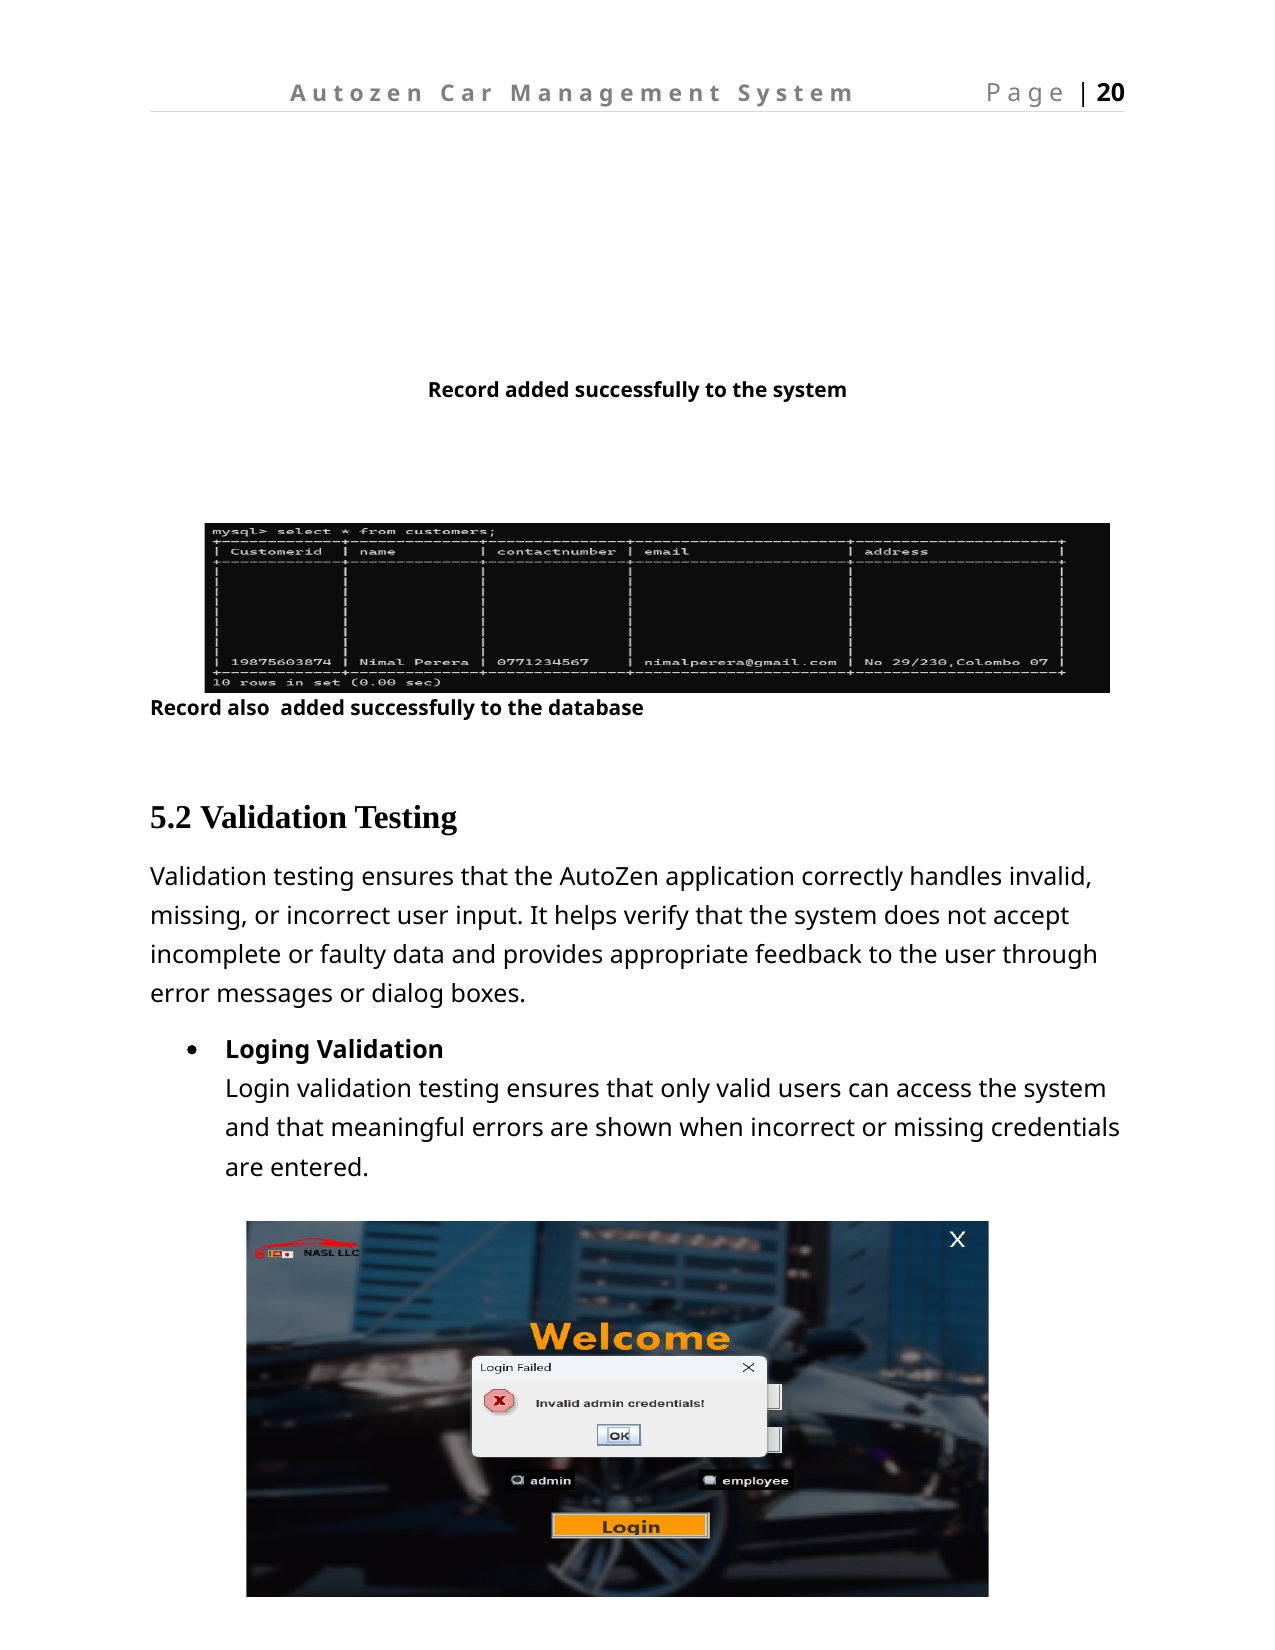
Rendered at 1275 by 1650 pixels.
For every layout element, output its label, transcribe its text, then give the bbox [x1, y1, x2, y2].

text 5.2 Validation Testing [150, 798, 1125, 836]
list Login validation testing ensures that only valid users can access the system and that meaningful errors are shown when incorrect or missing credentials are entered. [225, 1071, 1125, 1183]
picture [204, 523, 1110, 693]
picture [246, 1221, 989, 1597]
list Loging Validation [187, 1032, 1125, 1066]
text Validation testing ensures that the AutoZen application correctly handles invalid, missing, or incorrect user input. It helps verify that the system does not accept incomplete or faulty data and provides appropriate feedback to the user through error messages or dialog boxes. [150, 858, 1125, 1010]
text Record added successfully to the system [150, 375, 1125, 404]
